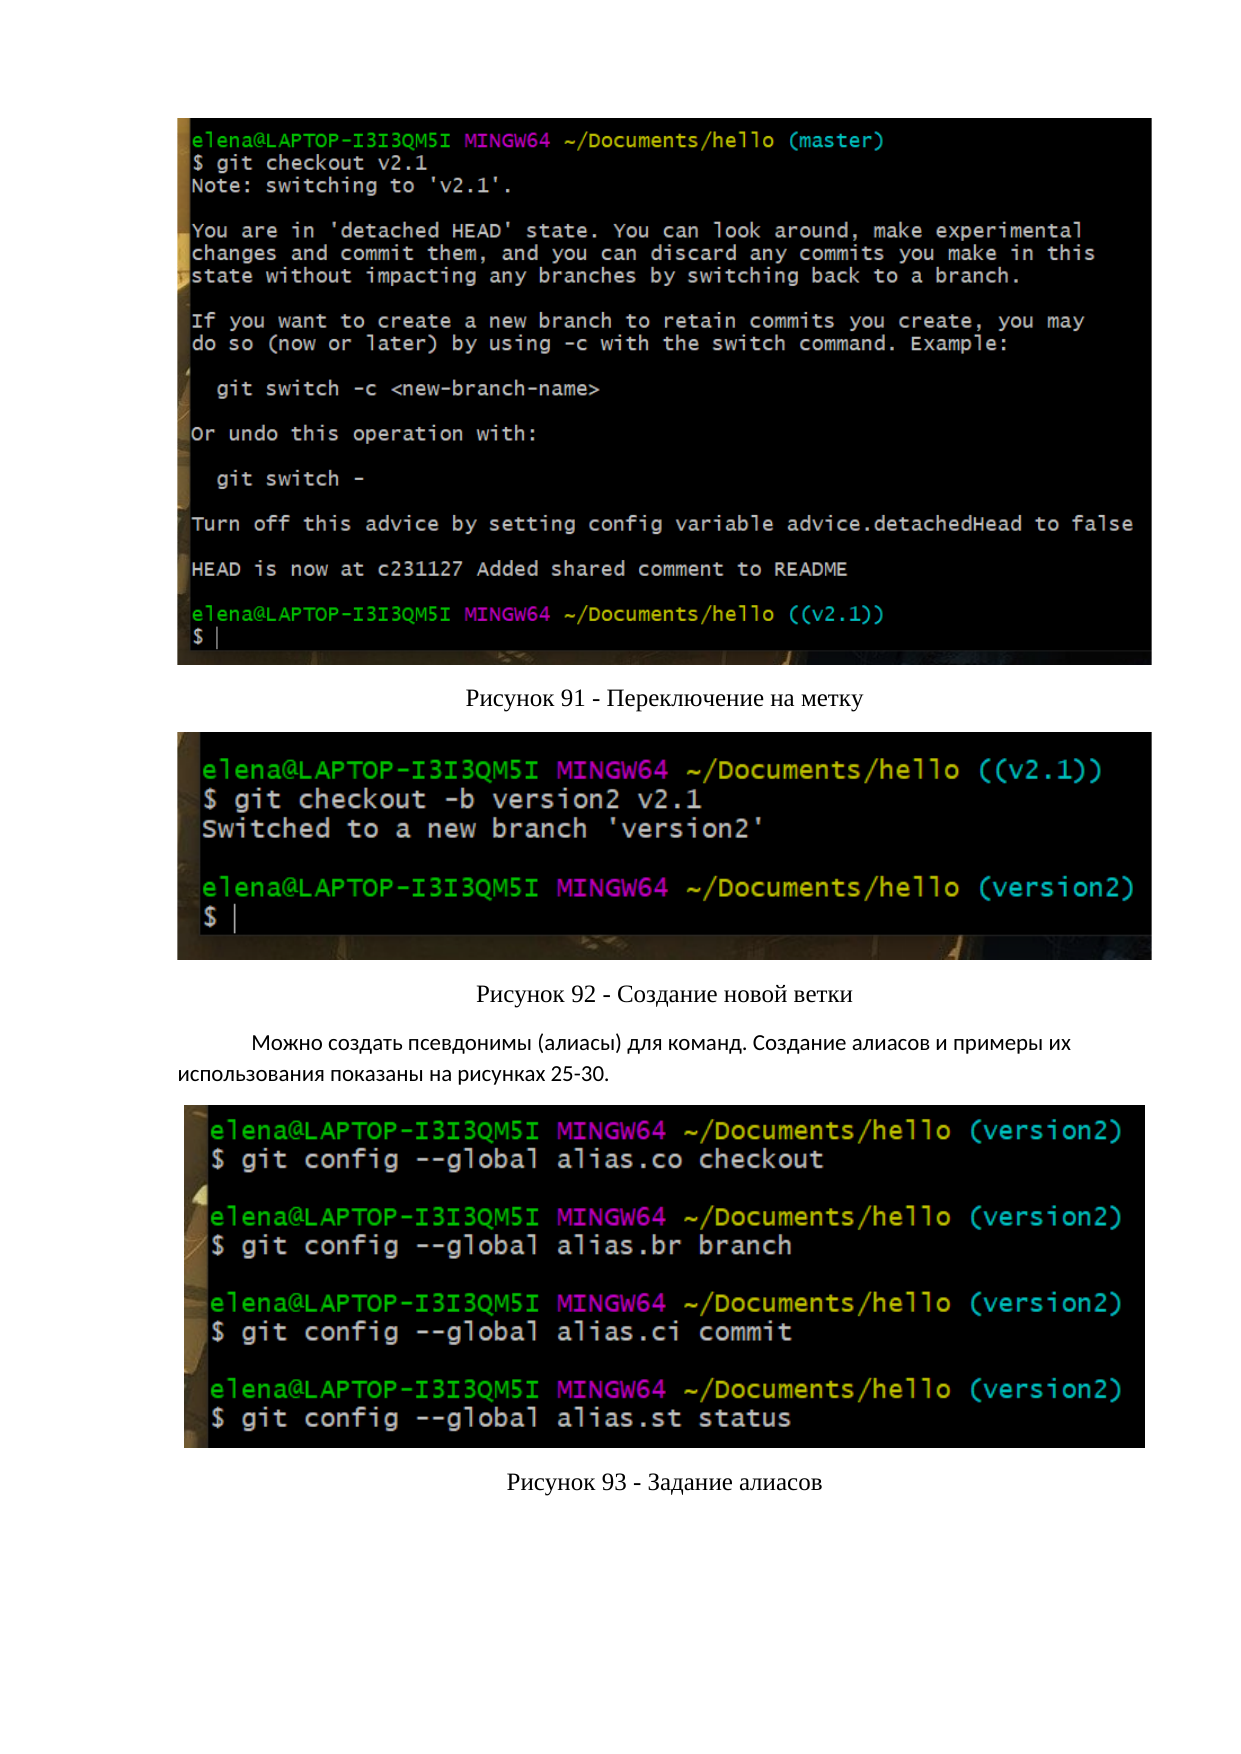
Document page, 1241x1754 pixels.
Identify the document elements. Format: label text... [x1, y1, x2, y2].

picture [177, 732, 1152, 960]
text Можно создать псевдонимы (алиасы) для команд. Создание алиасов и примеры их использования показаны на рисунках 25-30. [177, 1028, 1152, 1087]
picture [177, 118, 1152, 665]
picture [184, 1105, 1145, 1448]
